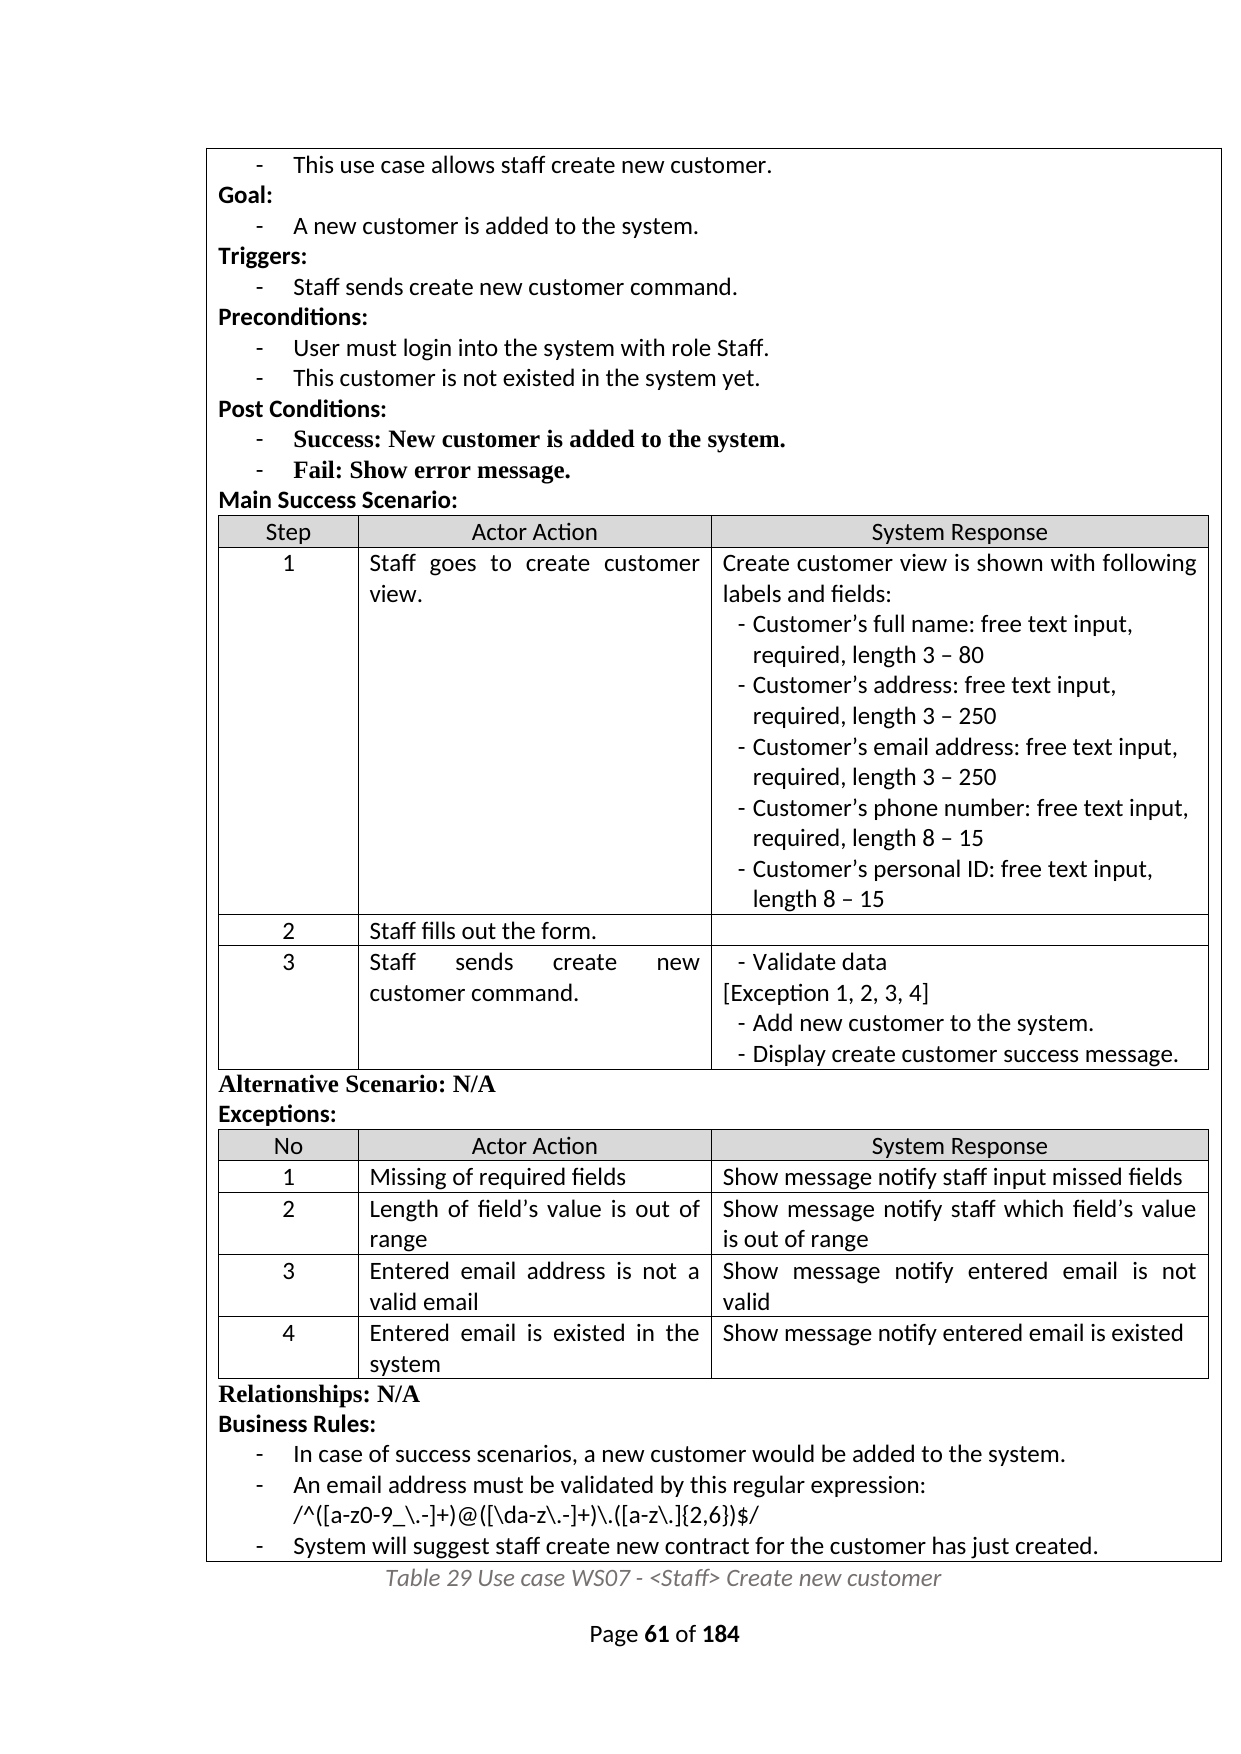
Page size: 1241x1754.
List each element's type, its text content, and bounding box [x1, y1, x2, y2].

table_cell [207, 149, 1221, 1561]
